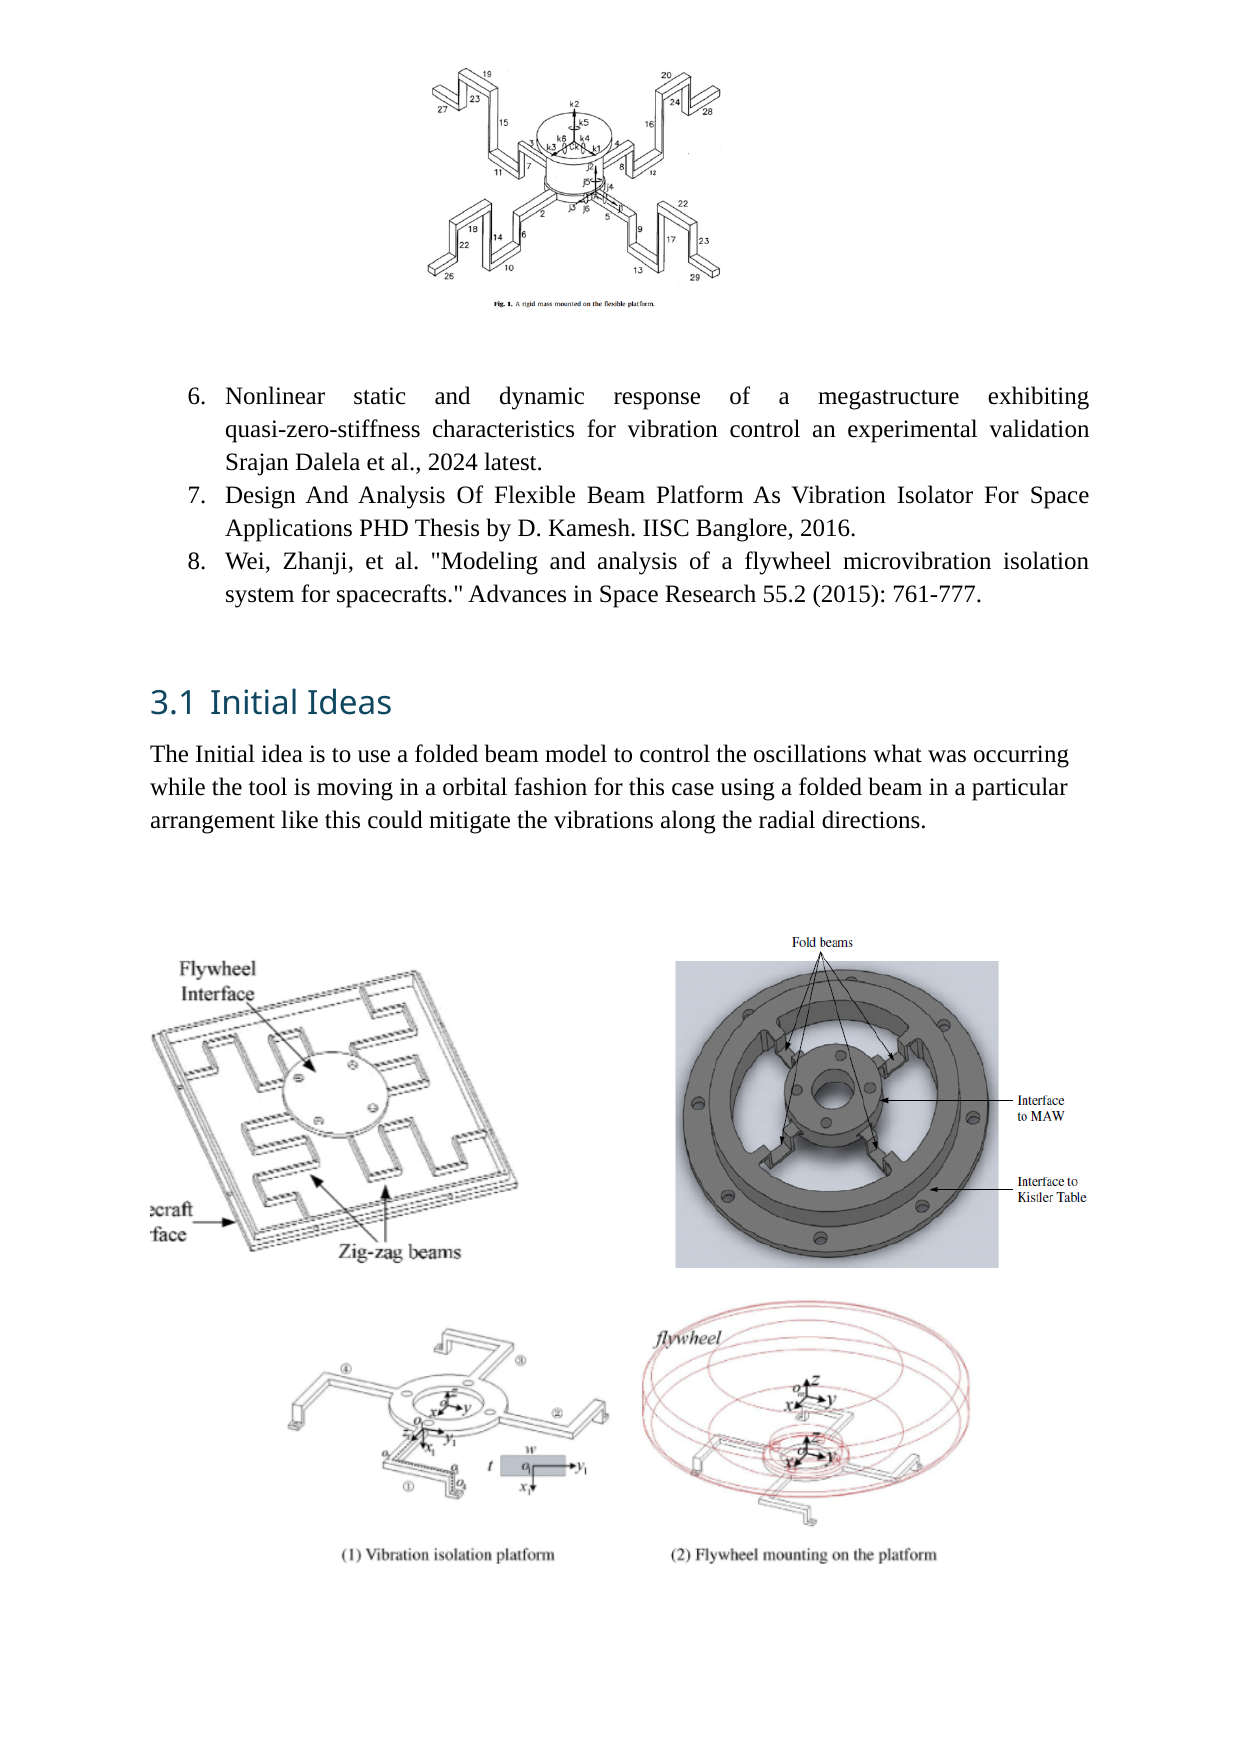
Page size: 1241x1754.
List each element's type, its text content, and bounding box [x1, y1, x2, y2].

picture [649, 920, 1091, 1272]
picture [150, 904, 530, 1272]
picture [150, 1275, 1091, 1580]
subtitle Initial Ideas [150, 679, 1090, 724]
list Design And Analysis Of Flexible Beam Platform As Vibration Isolator For Space Applications PHD Thesis by D. Kamesh. IISC Banglore, 2016. [187, 480, 1090, 542]
list Nonlinear static and dynamic response of a megastructure exhibiting quasi‑zero‑stiffness characteristics for vibration control an experimental validation Srajan Dalela et al., 2024 latest. [187, 381, 1090, 476]
text The Initial idea is to use a folded beam model to control the oscillations what was occurring while the tool is moving in a orbital fashion for this case using a folded beam in a particular arrangement like this could mitigate the vibrations along the radial directions. [150, 739, 1090, 834]
list Wei, Zhanji, et al. "Modeling and analysis of a flywheel microvibration isolation system for spacecrafts." Advances in Space Research 55.2 (2015): 761-777. [187, 546, 1090, 608]
picture [393, 59, 794, 313]
